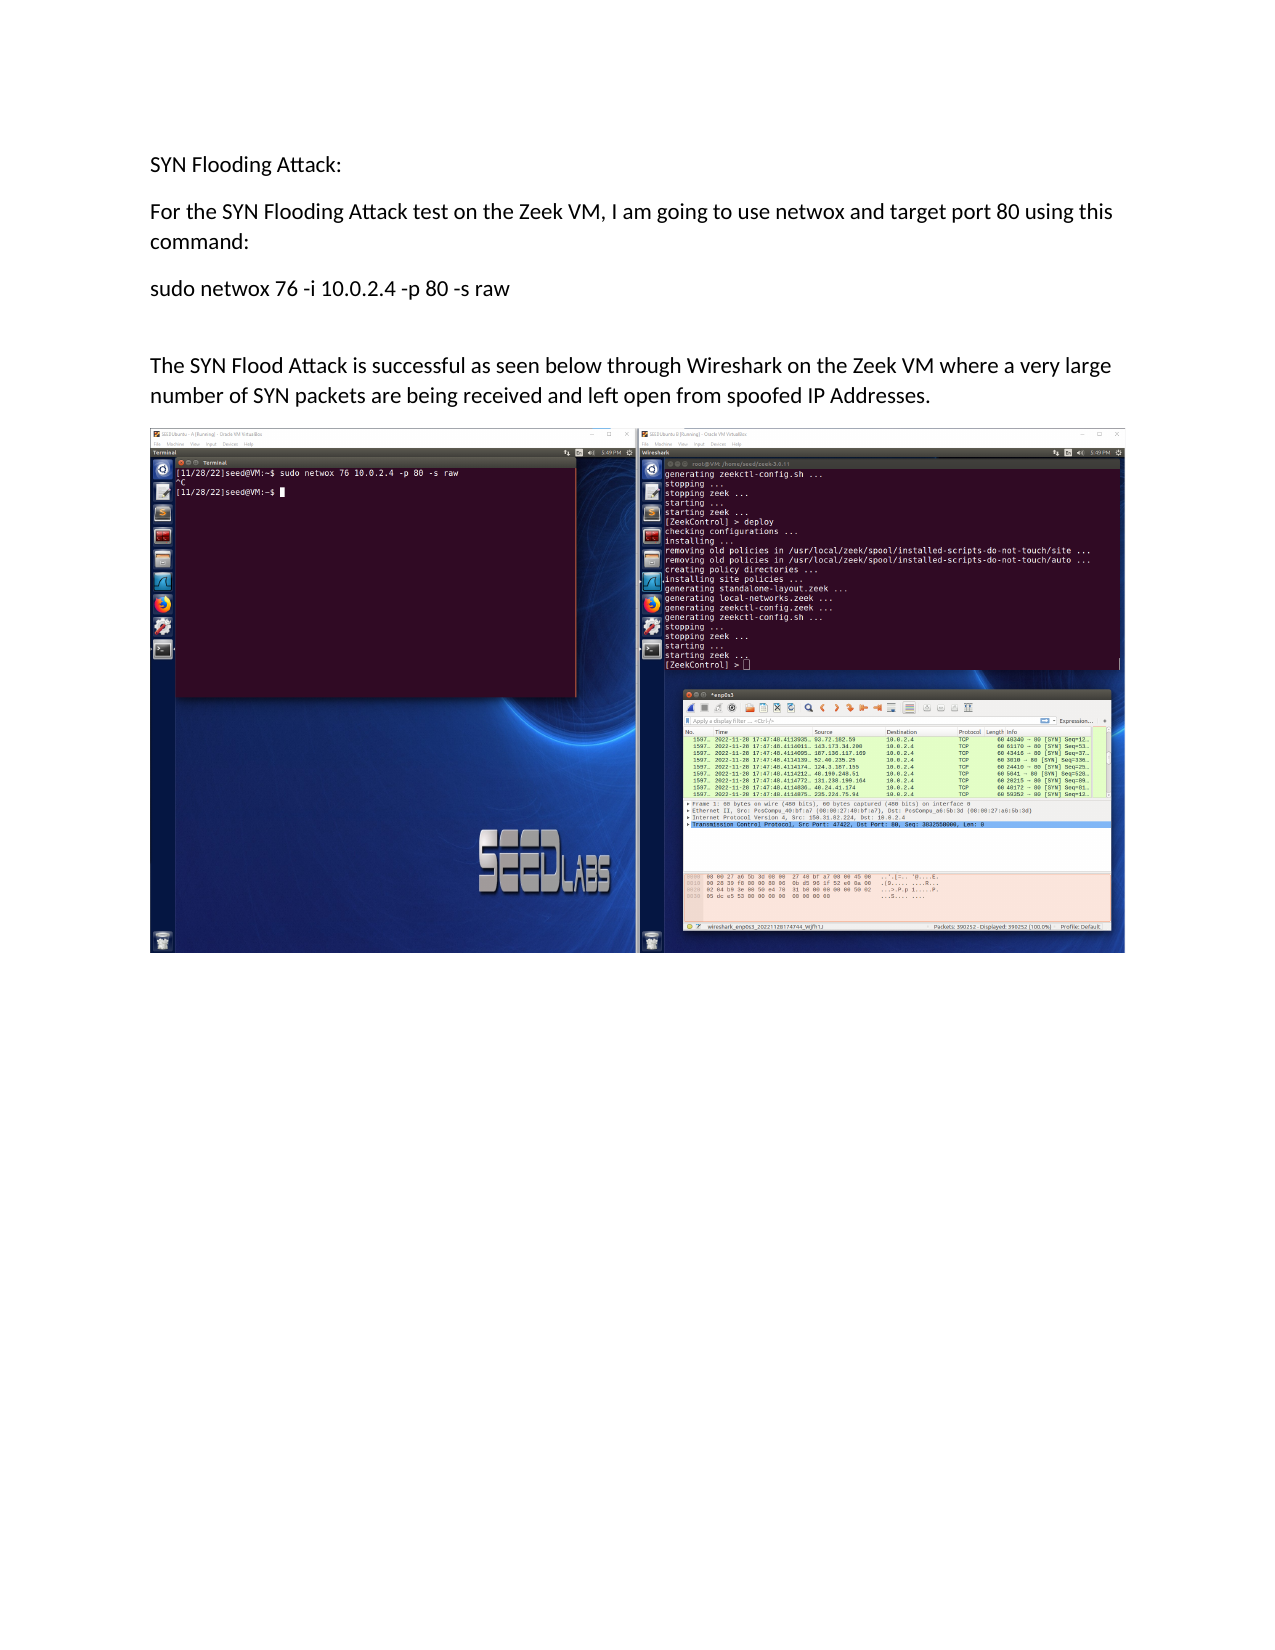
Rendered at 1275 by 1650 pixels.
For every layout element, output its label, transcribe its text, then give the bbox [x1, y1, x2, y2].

text The SYN Flood Attack is successful as seen below through Wireshark on the Zeek VM where a very large number of SYN packets are being received and left open from spoofed IP Addresses. [150, 321, 1125, 409]
text For the SYN Flooding Attack test on the Zeek VM, I am going to use netwox and target port 80 using this command: [150, 197, 1125, 255]
text SYN Flooding Attack: [150, 150, 1125, 178]
text sudo netwox 76 -i 10.0.2.4 -p 80 -s raw [150, 274, 1125, 302]
picture [150, 428, 1125, 953]
